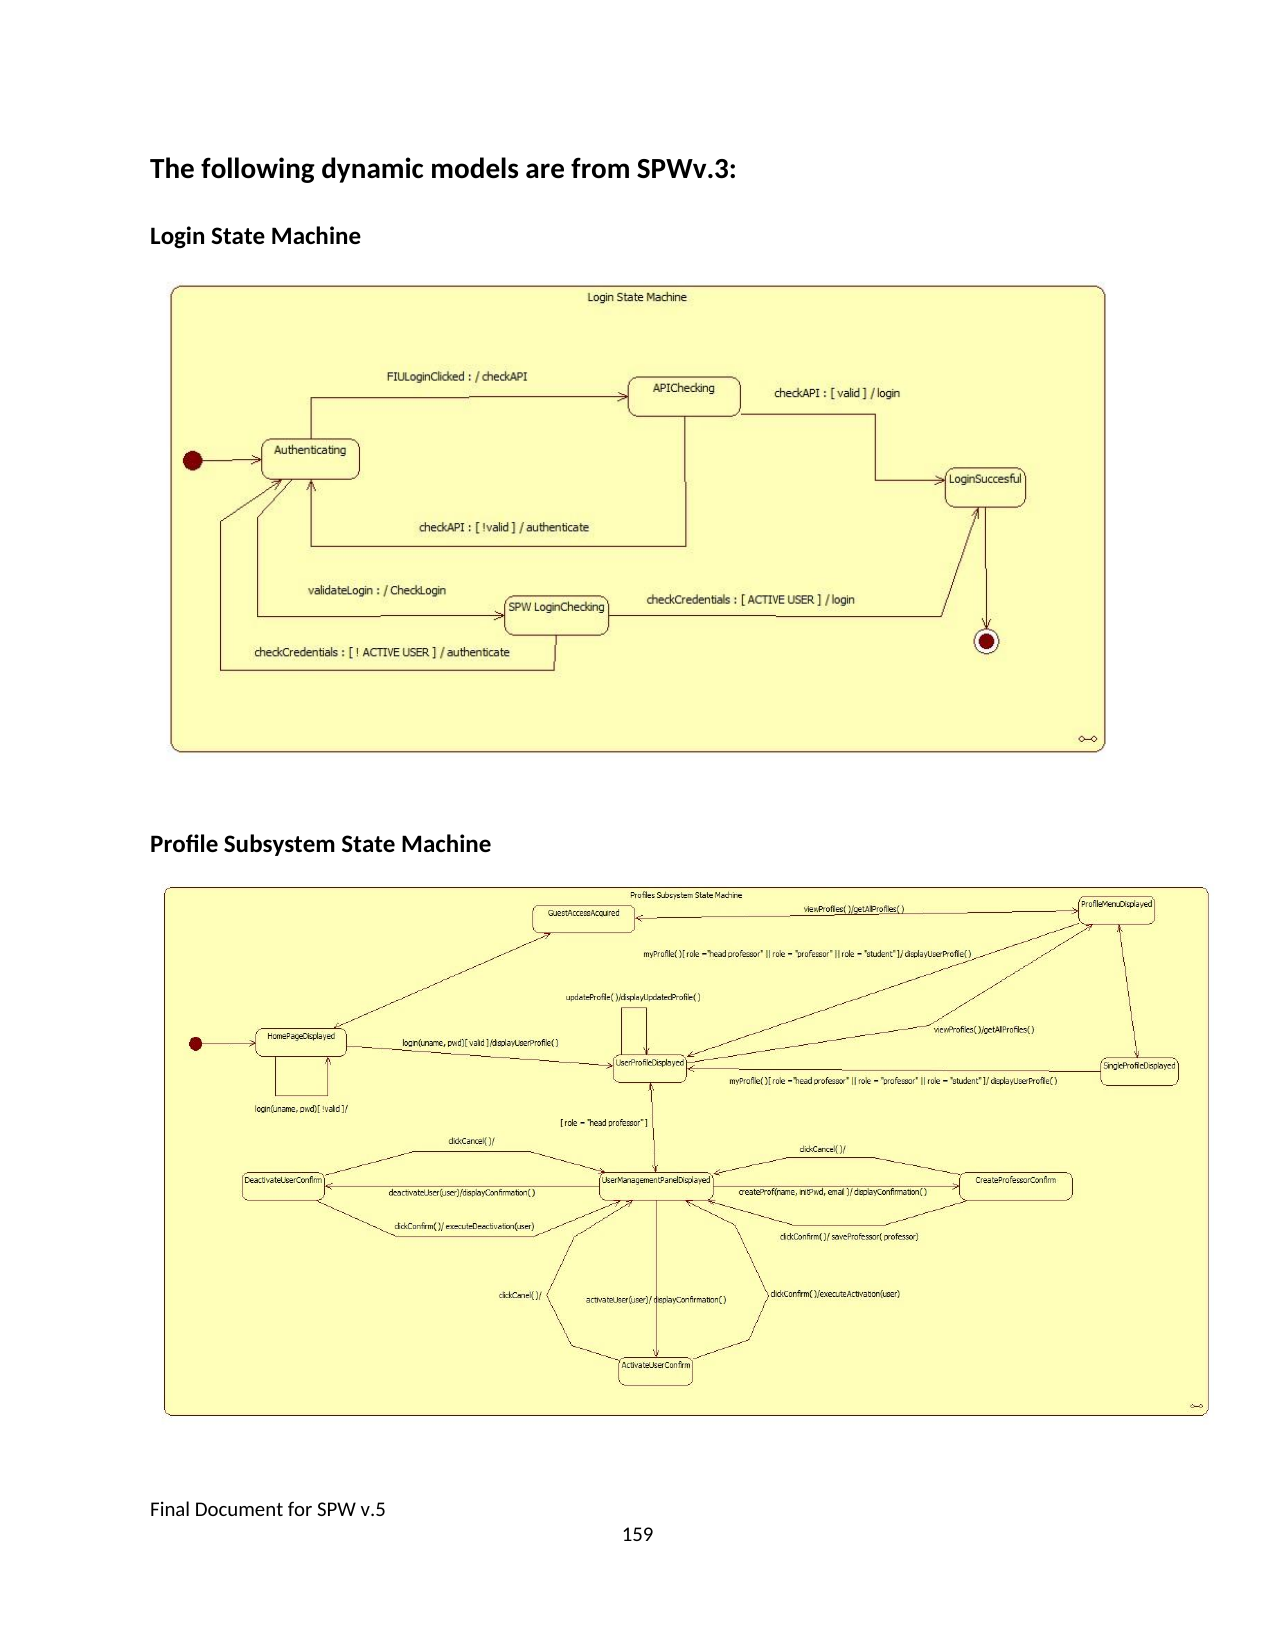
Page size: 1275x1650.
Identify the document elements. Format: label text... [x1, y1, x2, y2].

picture [150, 872, 1222, 1430]
text Login State Machine [150, 220, 1125, 251]
text Profile Subsystem State Machine [150, 828, 1125, 872]
text The following dynamic models are from SPWv.3: [150, 150, 1125, 186]
picture [150, 265, 1126, 773]
